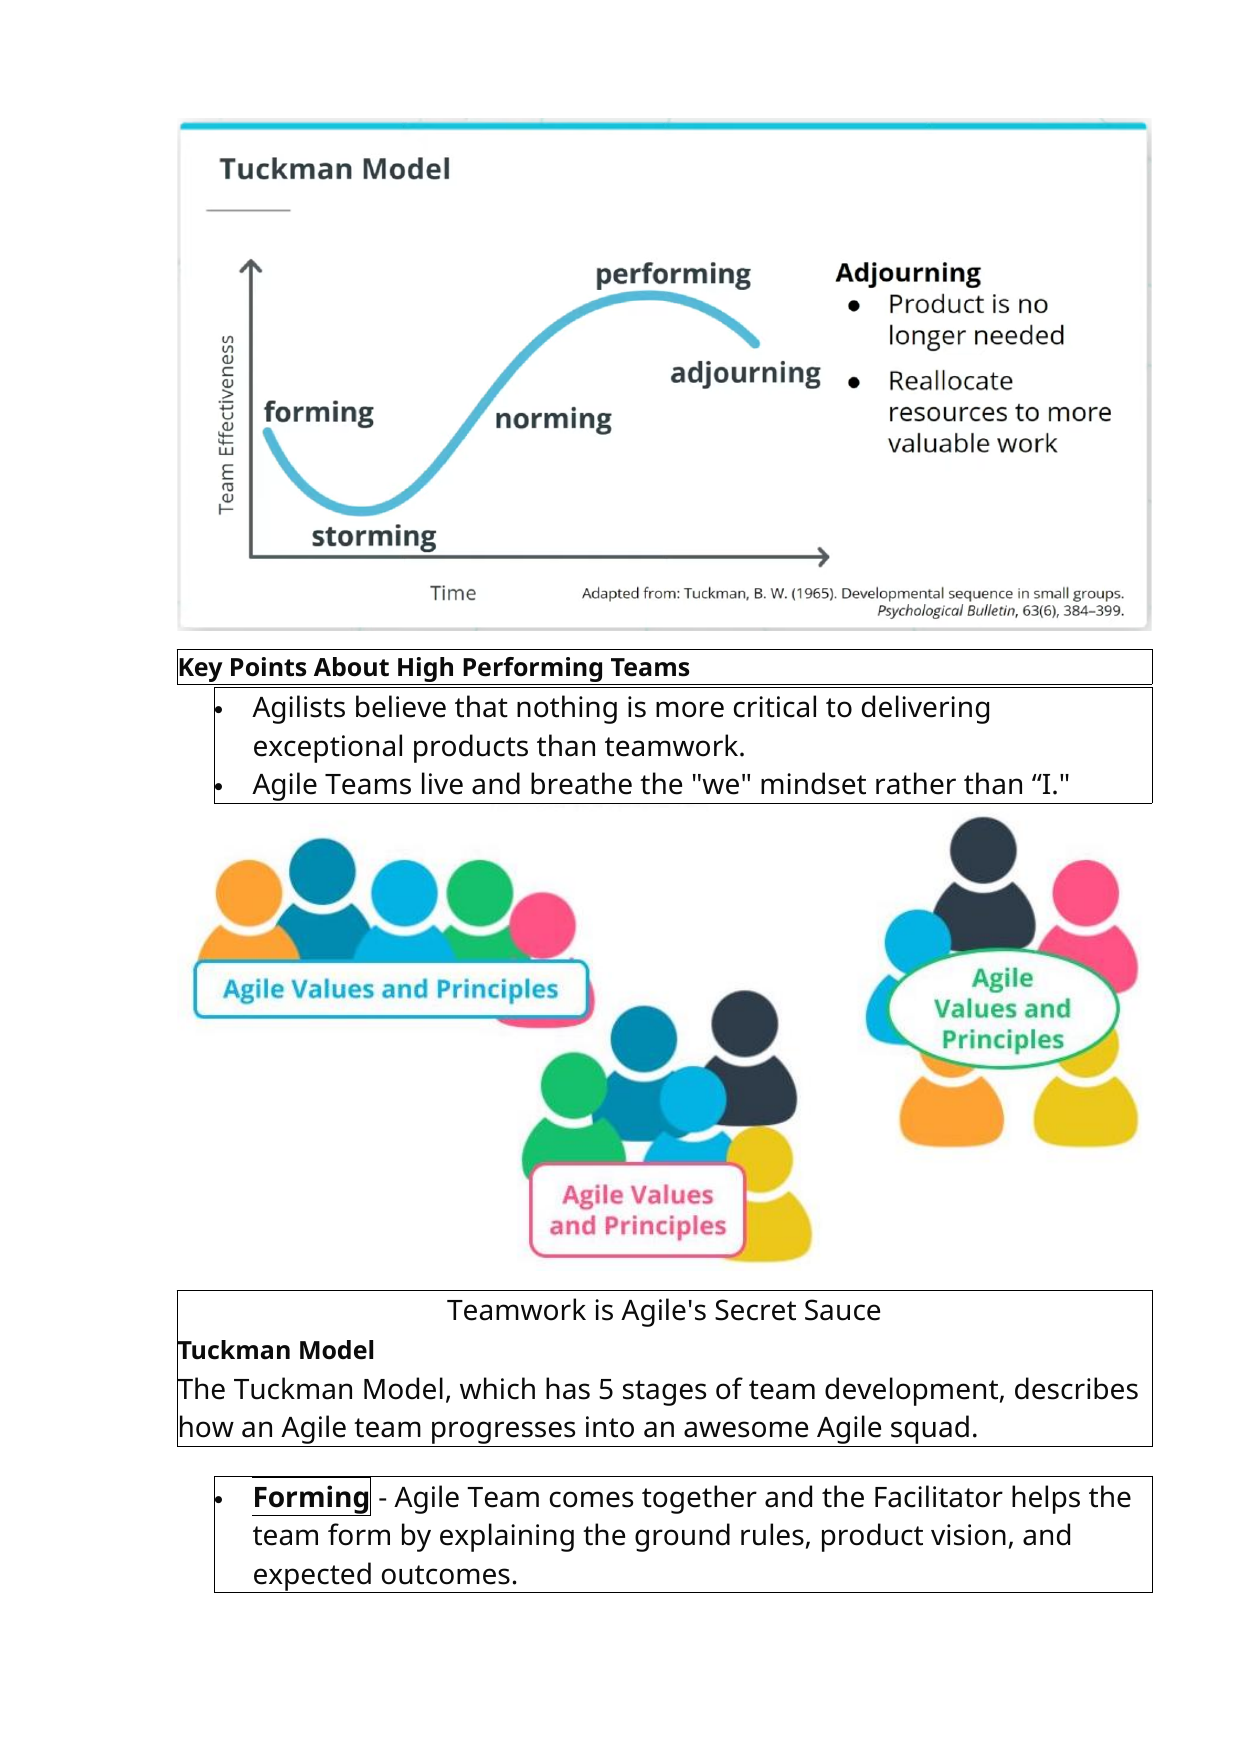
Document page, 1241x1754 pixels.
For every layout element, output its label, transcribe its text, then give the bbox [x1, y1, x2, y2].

list Forming - Agile Team comes together and the Facilitator helps the team form by explaining the ground rules, product vision, and expected outcomes. [215, 1477, 1152, 1592]
text Teamwork is Agile's Secret Sauce [178, 1291, 1152, 1328]
subtitle Key Points About High Performing Teams [178, 650, 1152, 684]
list Agile Teams live and breathe the "we" mindset rather than “I." [215, 764, 1152, 803]
picture [177, 118, 1152, 631]
picture [177, 803, 1152, 1271]
text The Tuckman Model, which has 5 stages of team development, describes how an Agile team progresses into an awesome Agile squad. [178, 1369, 1152, 1446]
list Agilists believe that nothing is more critical to delivering exceptional products than teamwork. [215, 688, 1152, 764]
subtitle Tuckman Model [178, 1332, 1152, 1367]
